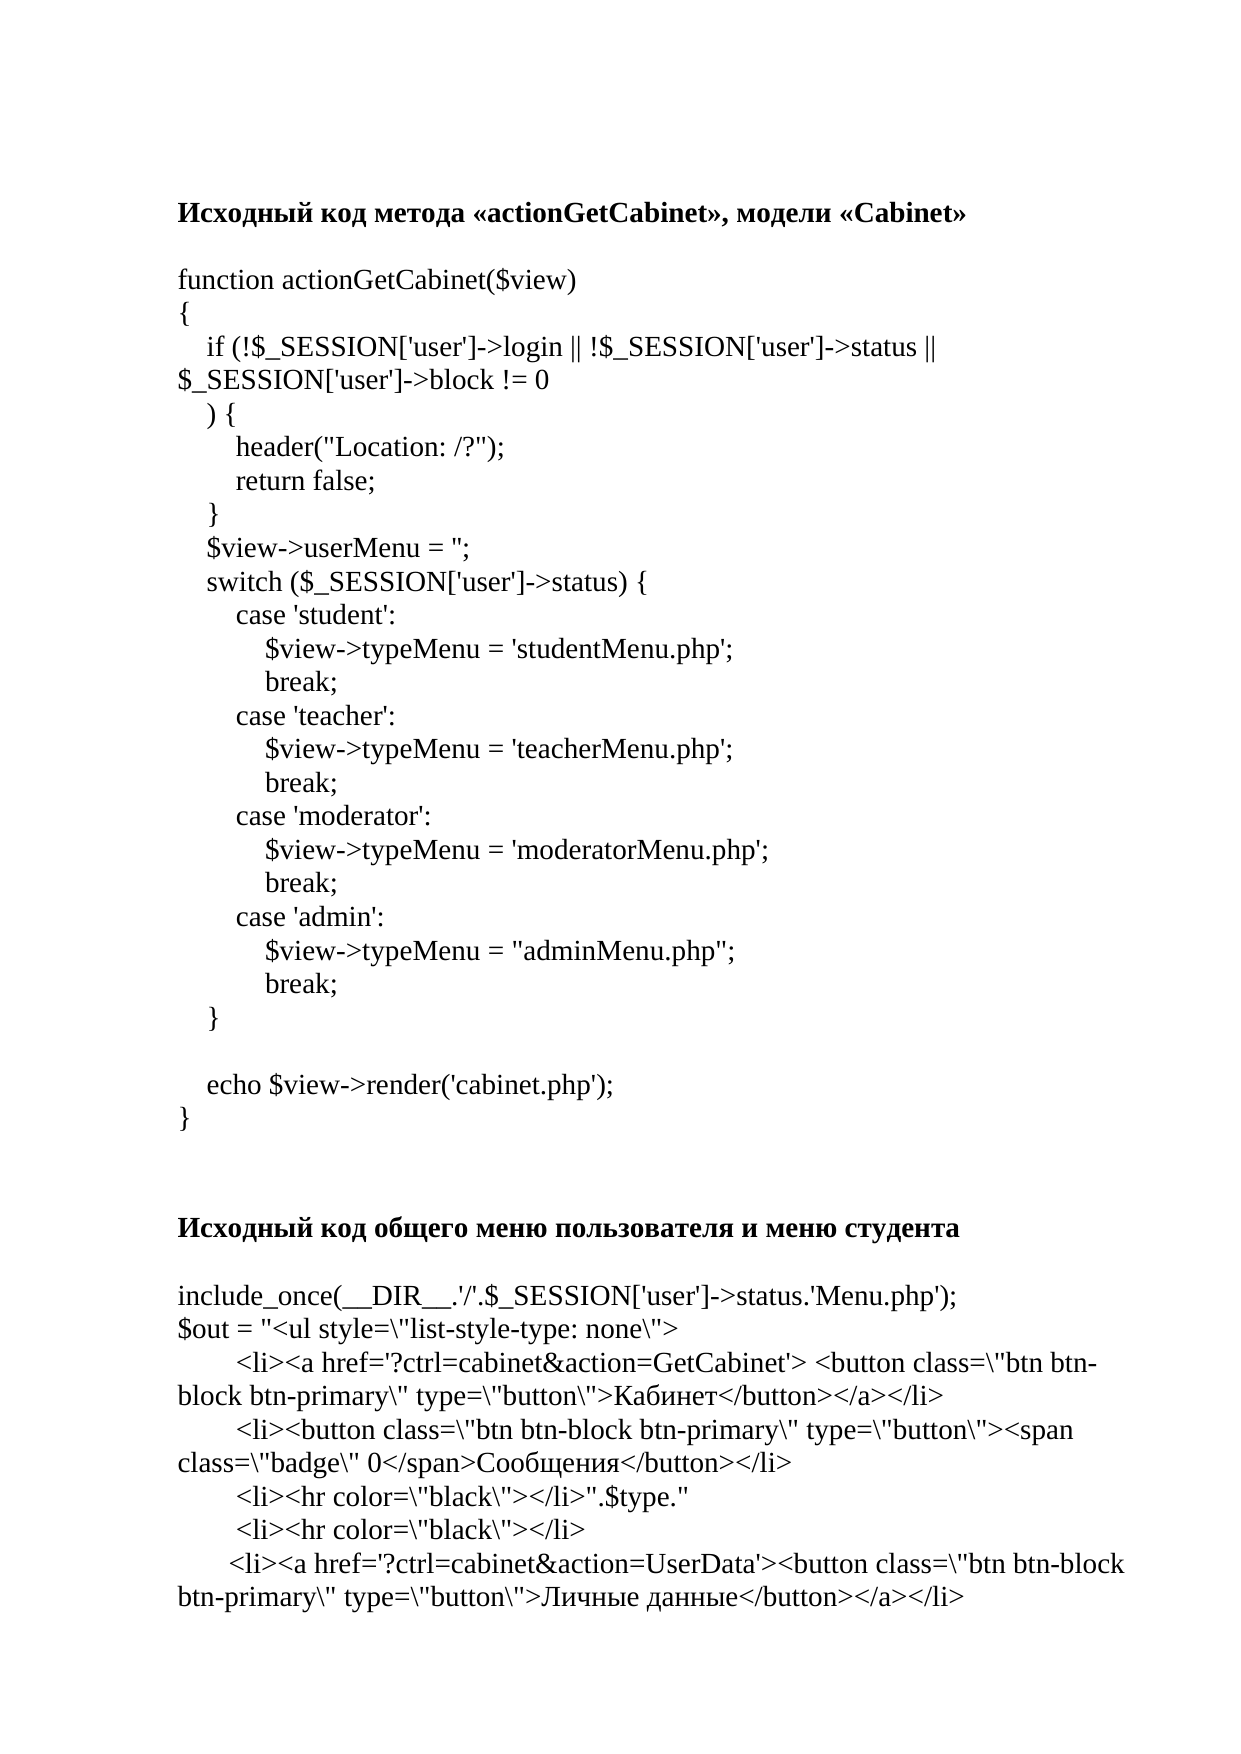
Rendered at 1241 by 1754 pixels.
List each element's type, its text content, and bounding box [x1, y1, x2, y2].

text function actionGetCabinet($view) { if (!$_SESSION['user']->login || !$_SESSION['user']->status || $_SESSION['user']->block != 0 ) { header("Location: /?"); return false; } $view->userMenu = ''; switch ($_SESSION['user']->status) { case 'student': $view->typeMenu = 'studentMenu.php'; break; case 'teacher': $view->typeMenu = 'teacherMenu.php'; break; case 'moderator': $view->typeMenu = 'moderatorMenu.php'; break; case 'admin': $view->typeMenu = "adminMenu.php"; break; } echo $view->render('cabinet.php'); } [177, 262, 1152, 1134]
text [177, 1278, 1152, 1613]
list Исходный код метода «actionGetCabinet», модели «Cabinet» [177, 195, 1152, 228]
list Исходный код общего меню пользователя и меню студента [177, 1211, 1152, 1244]
